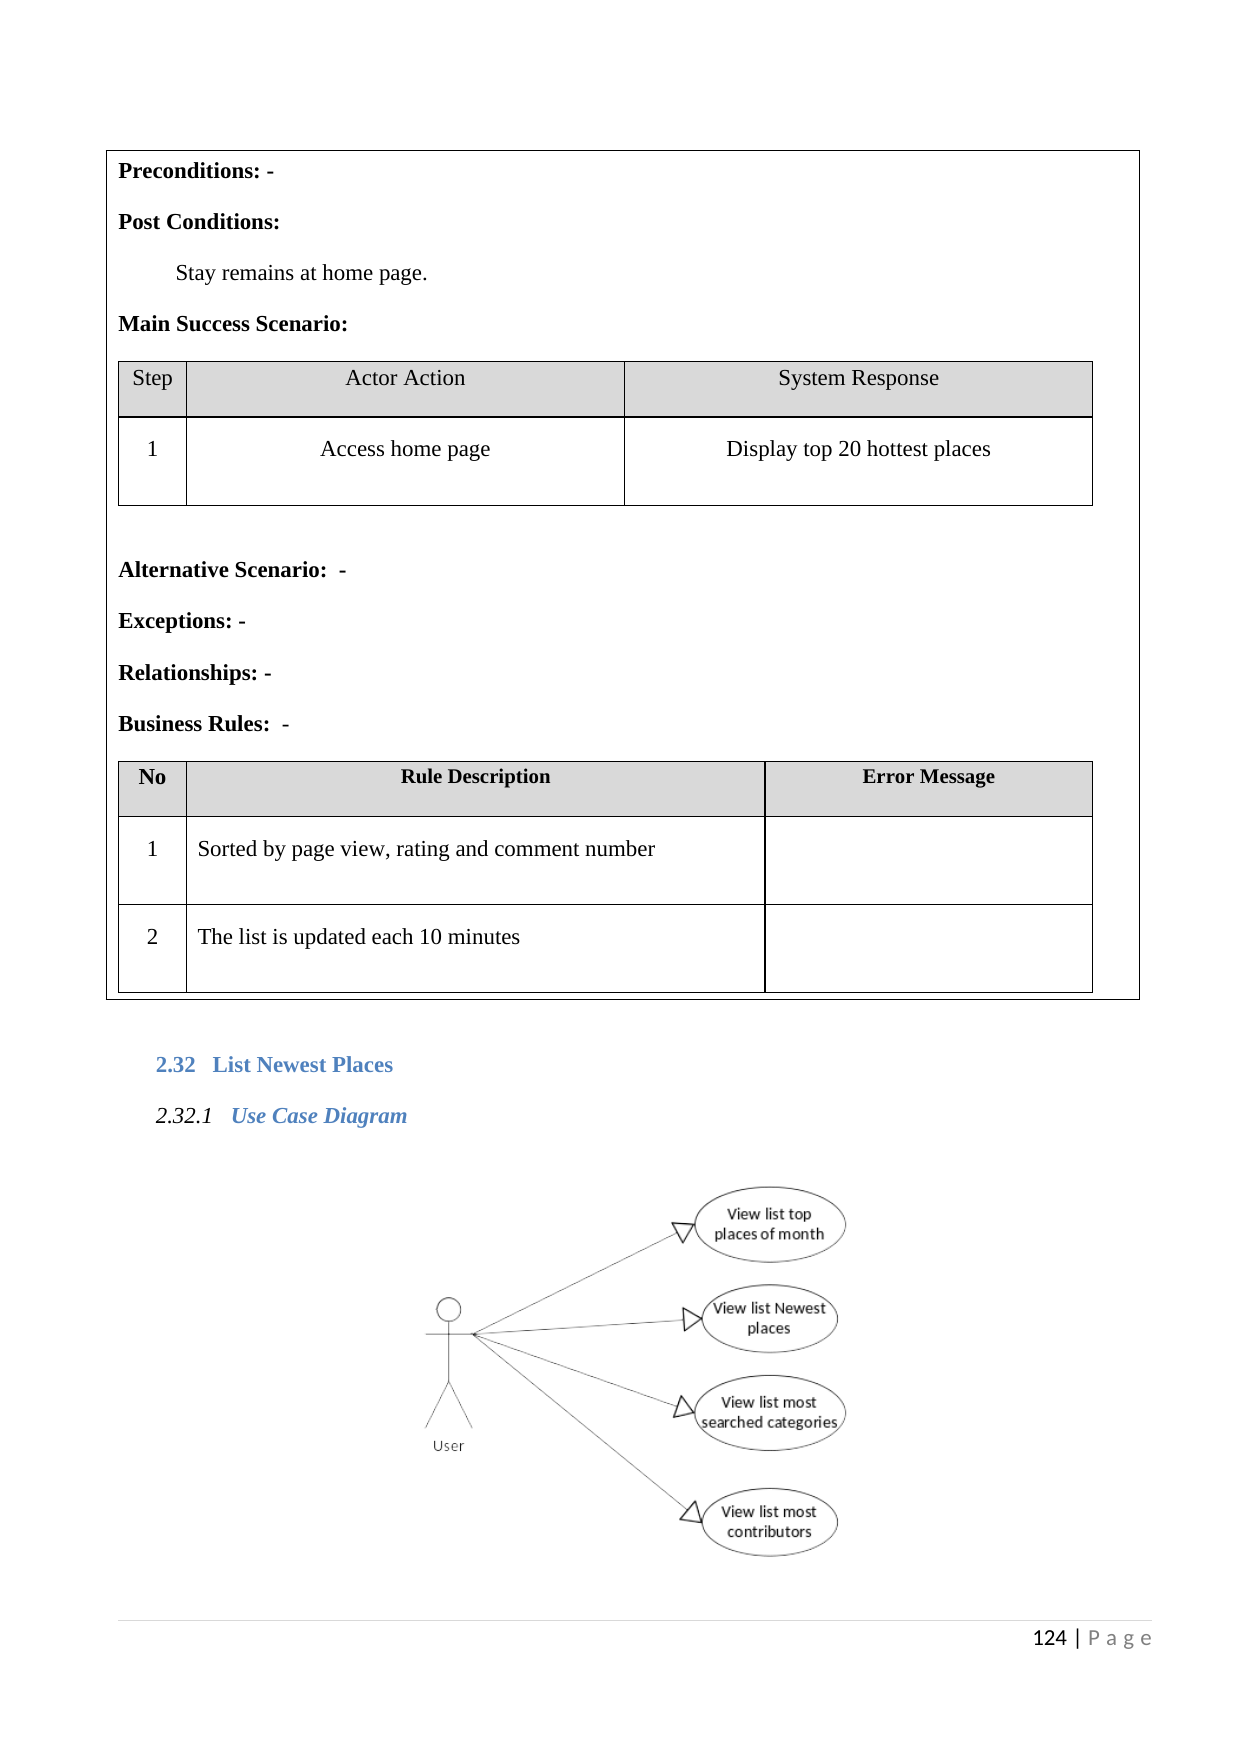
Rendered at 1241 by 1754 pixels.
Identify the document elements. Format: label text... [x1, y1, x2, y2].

subtitle List Newest Places [156, 1051, 1152, 1078]
subtitle Use Case Diagram [156, 1102, 1152, 1129]
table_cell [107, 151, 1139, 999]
